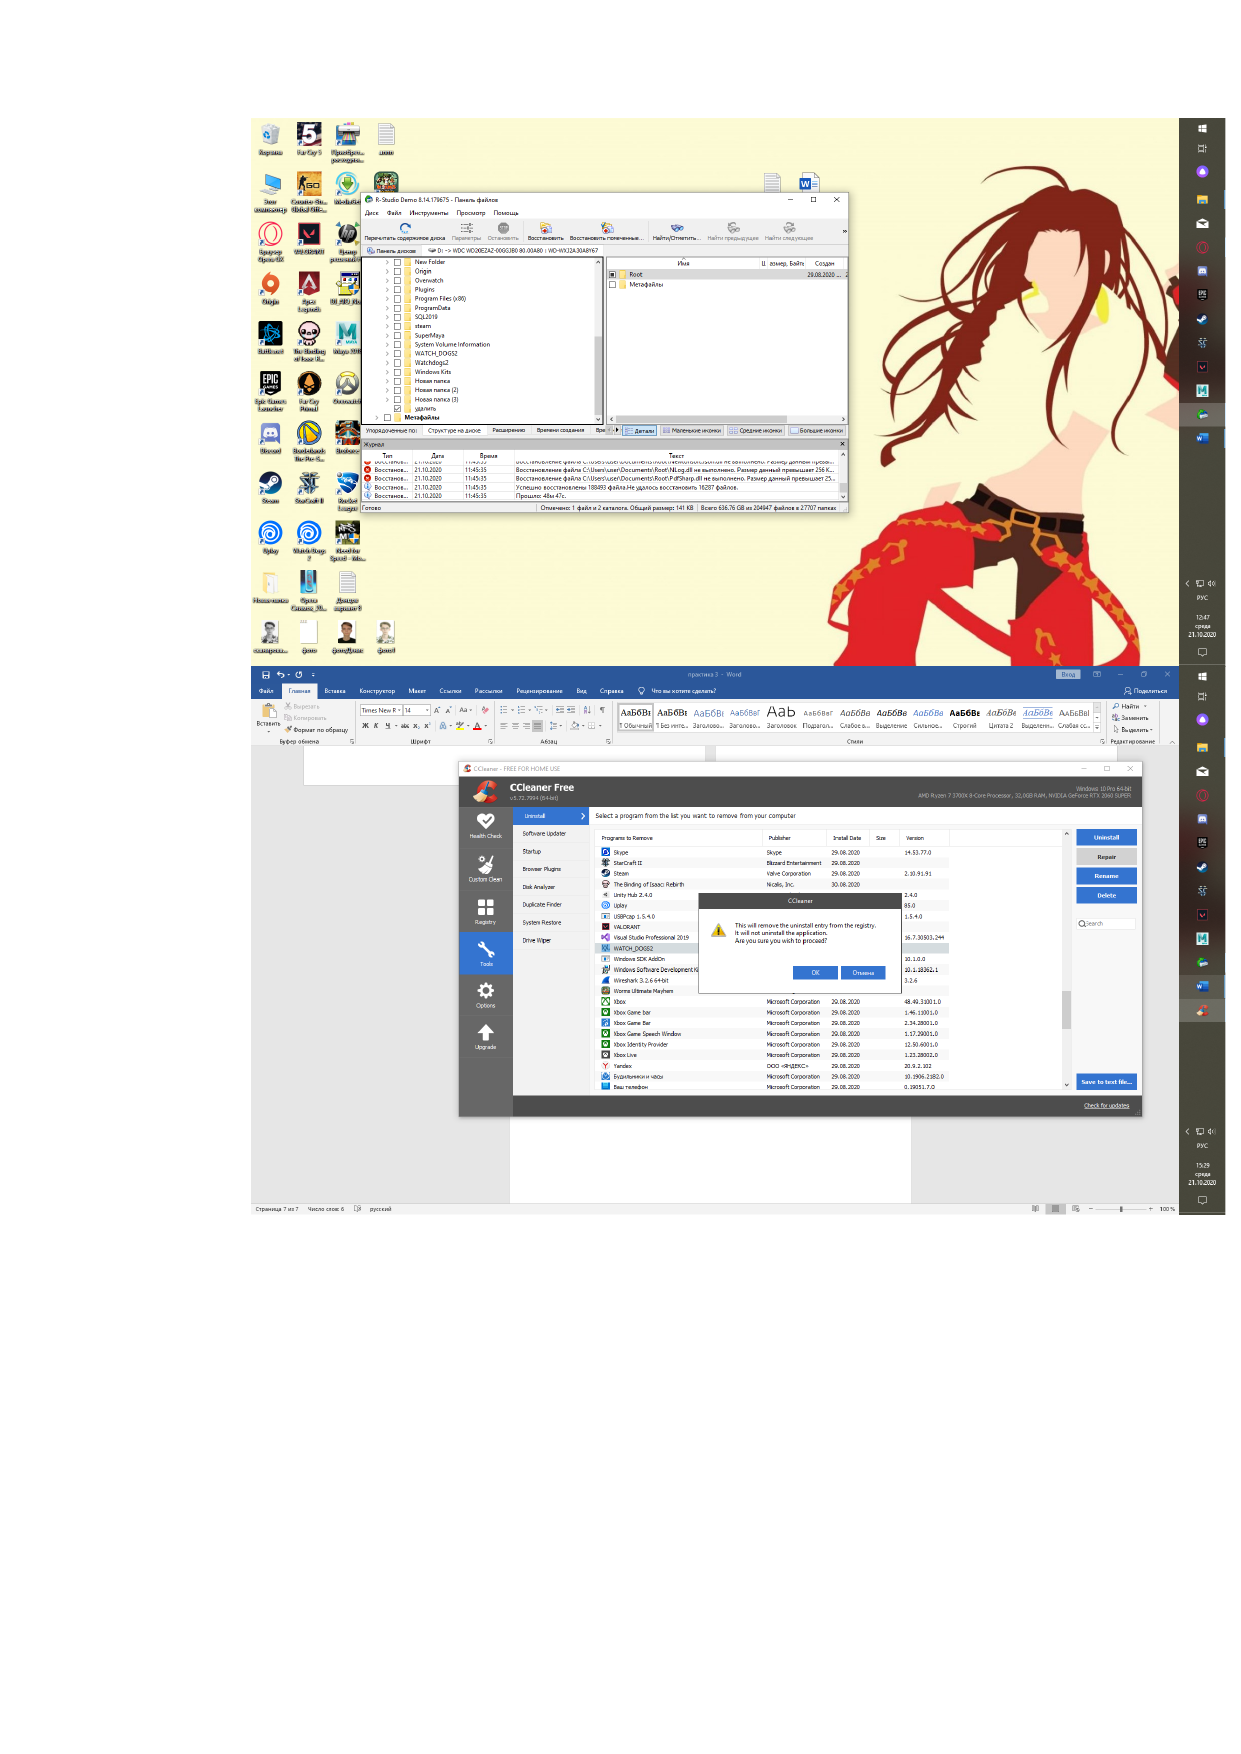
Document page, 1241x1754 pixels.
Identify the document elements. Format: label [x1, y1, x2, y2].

picture [251, 118, 1226, 1215]
